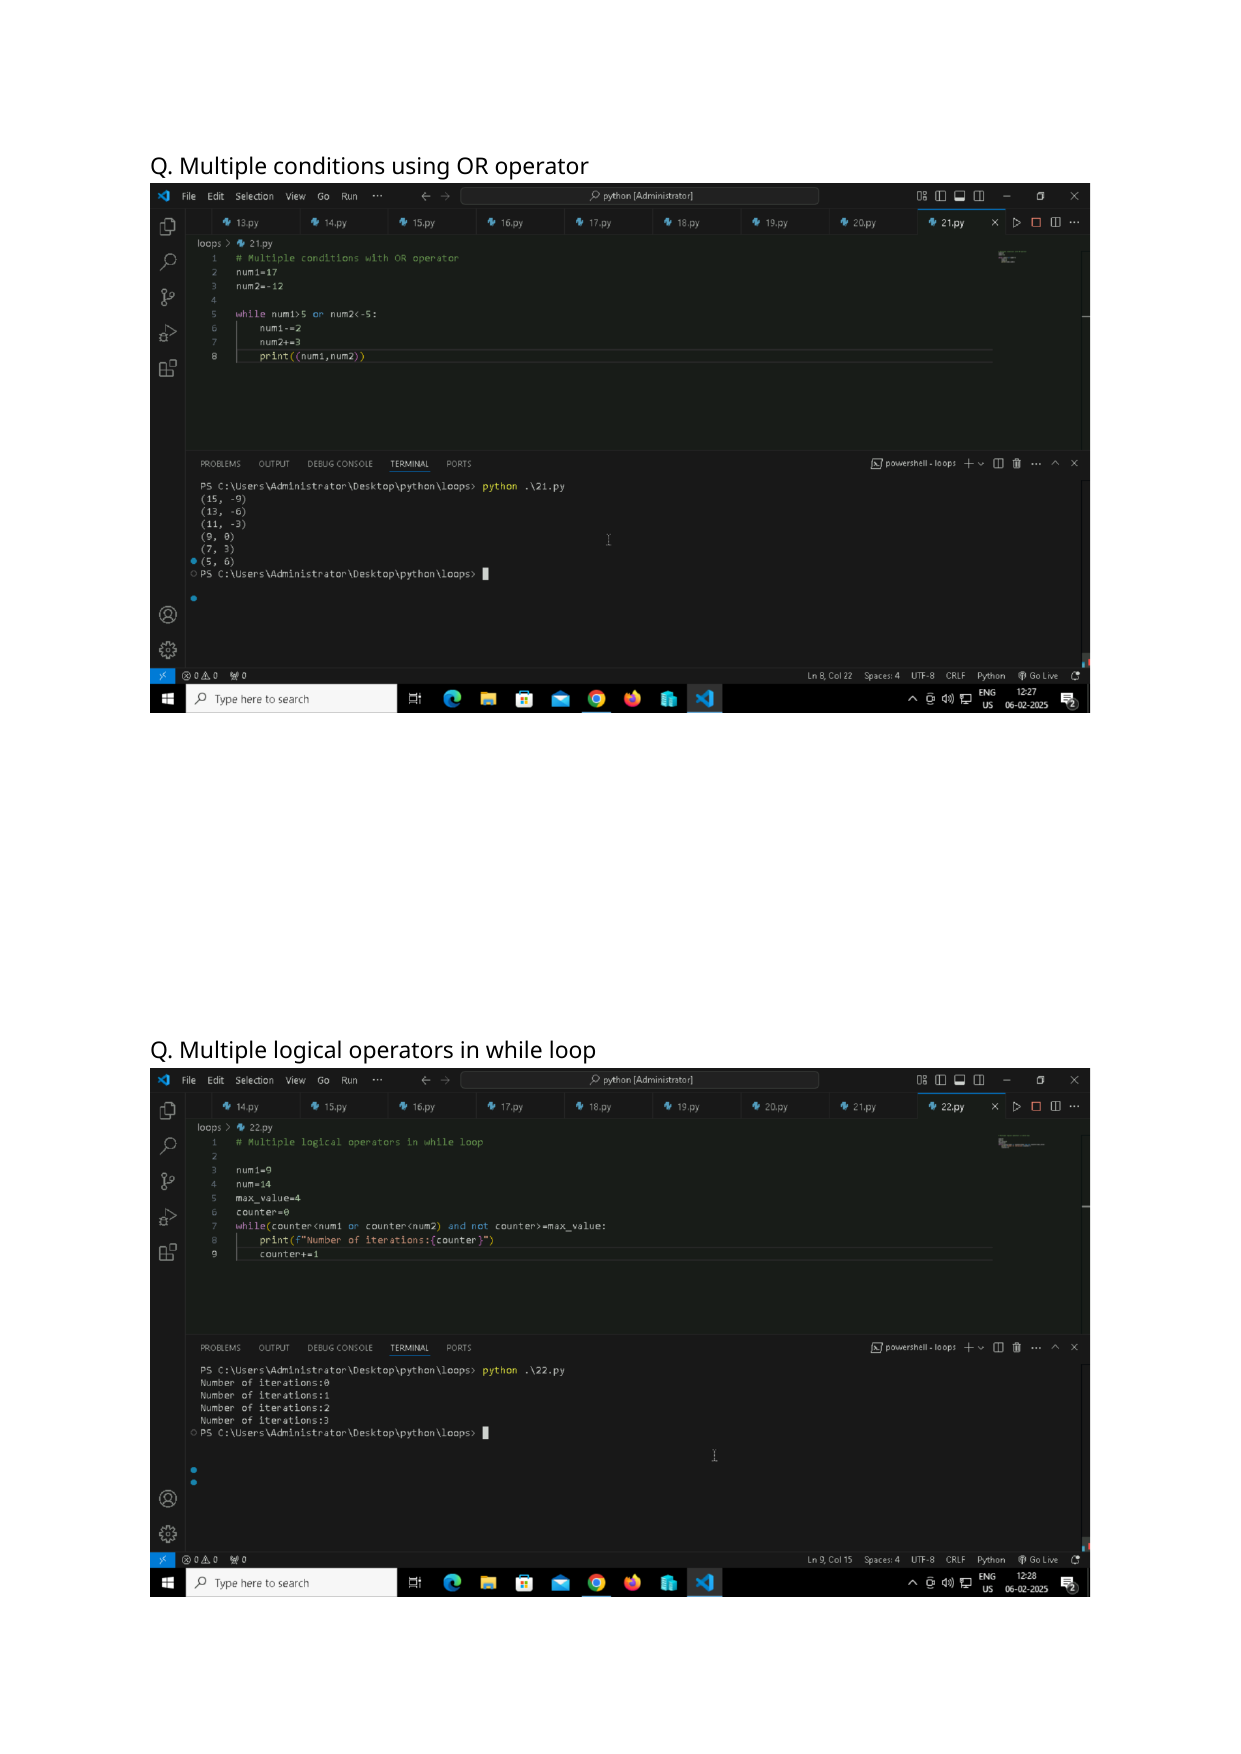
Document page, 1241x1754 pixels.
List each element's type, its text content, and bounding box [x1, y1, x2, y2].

picture [150, 1068, 1091, 1597]
picture [150, 183, 1091, 713]
text Q. Multiple conditions using OR operator [150, 150, 1090, 183]
text Q. Multiple logical operators in while loop [150, 1034, 1090, 1068]
